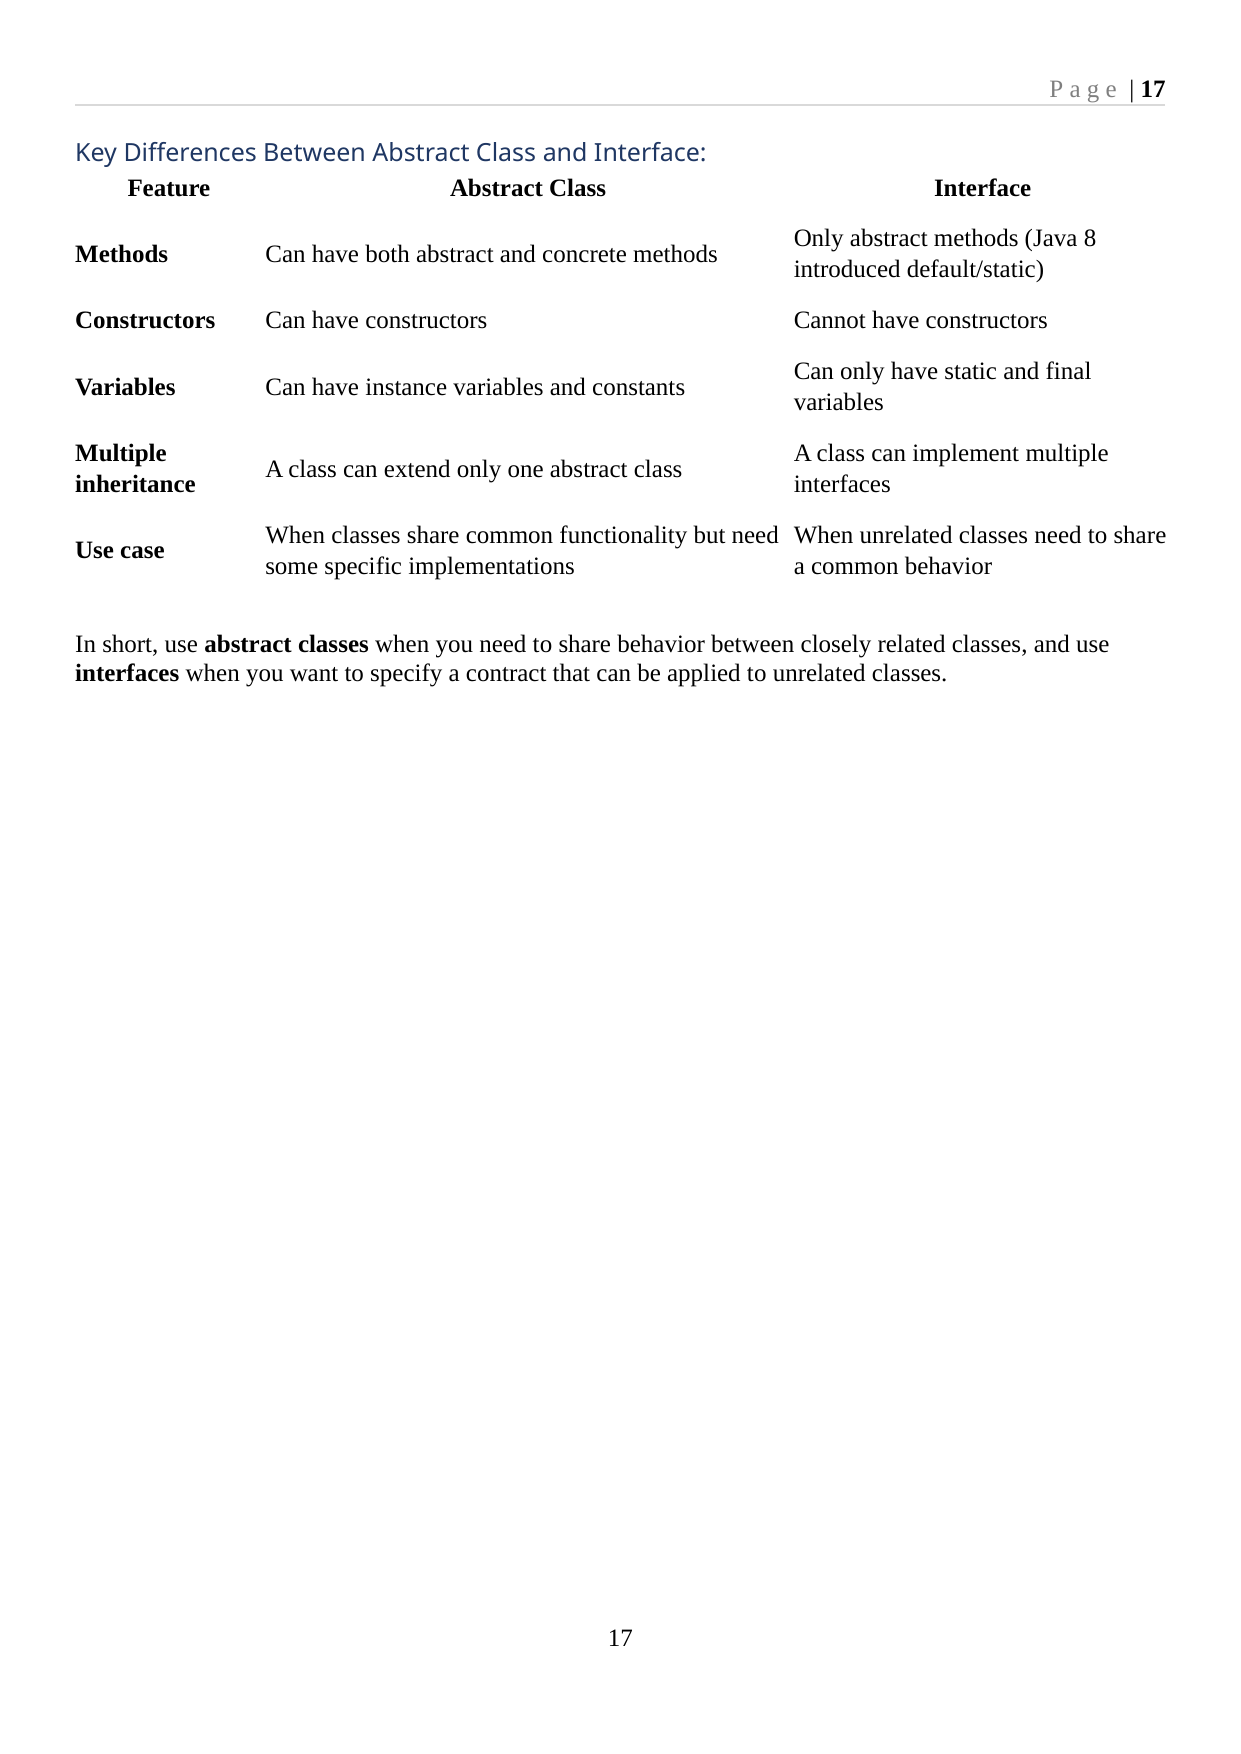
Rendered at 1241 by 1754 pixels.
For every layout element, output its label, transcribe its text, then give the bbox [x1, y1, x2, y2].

table_cell Can have both abstract and concrete methods [264, 222, 792, 304]
table_cell Can have instance variables and constants [264, 355, 792, 437]
text In short, use abstract classes when you need to share behavior between closely related classes, and use interfaces when you want to specify a contract that can be applied to unrelated classes. [75, 629, 1165, 687]
table_cell A class can implement multiple interfaces [792, 437, 1173, 518]
table_cell Can only have static and final variables [792, 355, 1173, 437]
table_header Feature [74, 171, 264, 222]
table_header Abstract Class [264, 171, 792, 222]
table_cell Multiple inheritance [74, 437, 264, 518]
table_cell When classes share common functionality but need some specific implementations [264, 519, 792, 600]
table_cell Only abstract methods (Java 8 introduced default/static) [792, 222, 1173, 304]
table_header Interface [792, 171, 1173, 222]
table_cell Constructors [74, 304, 264, 355]
subtitle Key Differences Between Abstract Class and Interface: [75, 134, 1165, 168]
table_cell Can have constructors [264, 304, 792, 355]
table_cell Cannot have constructors [792, 304, 1173, 355]
table_cell Use case [74, 519, 264, 600]
table_cell A class can extend only one abstract class [264, 437, 792, 518]
table_cell When unrelated classes need to share a common behavior [792, 519, 1173, 600]
table_cell Methods [74, 222, 264, 304]
table_cell Variables [74, 355, 264, 437]
